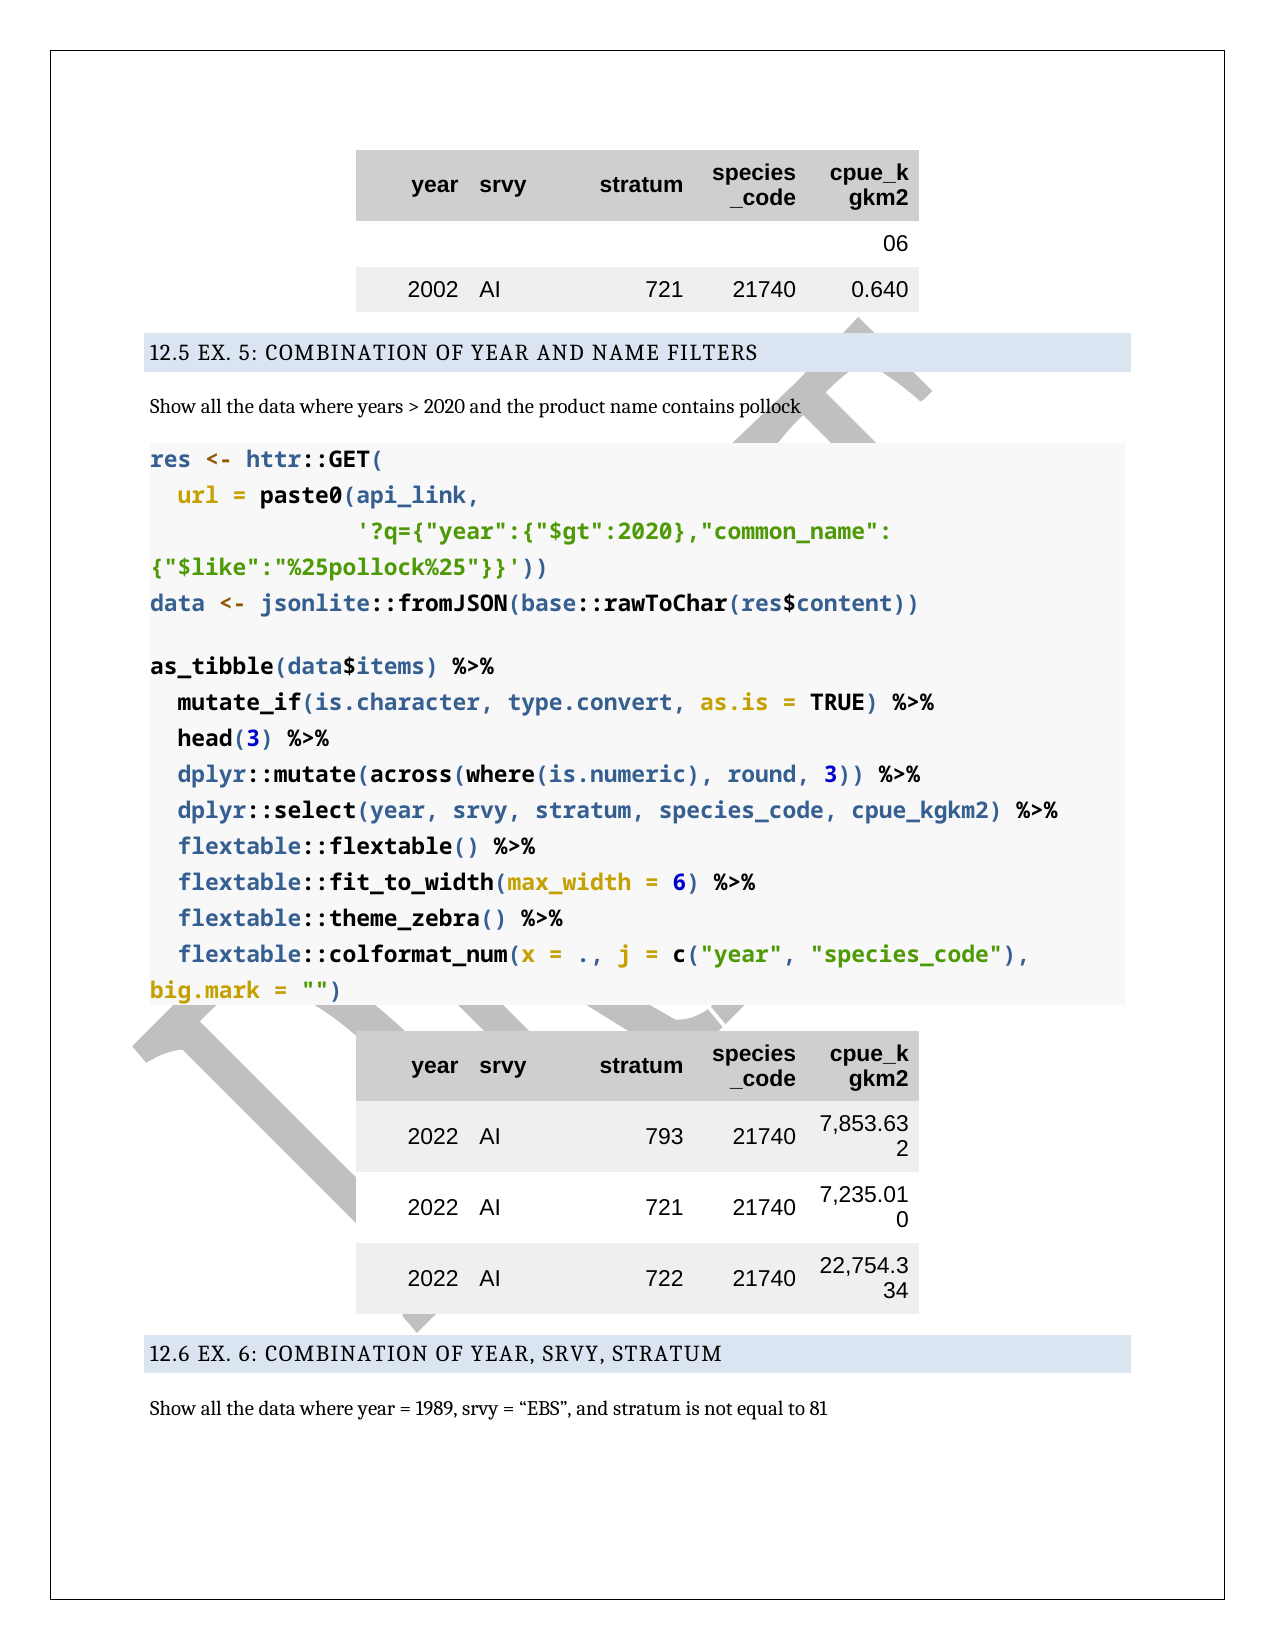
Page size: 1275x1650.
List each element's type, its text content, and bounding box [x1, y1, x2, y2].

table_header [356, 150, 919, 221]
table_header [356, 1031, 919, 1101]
subtitle 12.6 Ex. 6: Combination of year, srvy, stratum [150, 1341, 1125, 1367]
text res <- httr::GET( url = paste0(api_link, '?q={"year":{"$gt":2020},"common_name":{"$like":"%25pollock%25"}}')) data <- jsonlite::fromJSON(base::rawToChar(res$content)) as_tibble(data$items) %>% mutate_if(is.character, type.convert, as.is = TRUE) %>% head(3) %>% dplyr::mutate(across(where(is.numeric), round, 3)) %>% dplyr::select(year, srvy, stratum, species_code, cpue_kgkm2) %>% flextable::flextable() %>% flextable::fit_to_width(max_width = 6) %>% flextable::theme_zebra() %>% flextable::colformat_num(x = ., j = c("year", "species_code"), big.mark = "") [150, 443, 1125, 1005]
text Show all the data where year = 1989, srvy = “EBS”, and stratum is not equal to 81 [150, 1396, 1125, 1420]
subtitle 12.5 Ex. 5: Combination of year and name filters [150, 340, 1125, 366]
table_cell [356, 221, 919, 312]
text Show all the data where years > 2020 and the product name contains pollock [150, 395, 1125, 419]
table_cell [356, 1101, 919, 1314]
